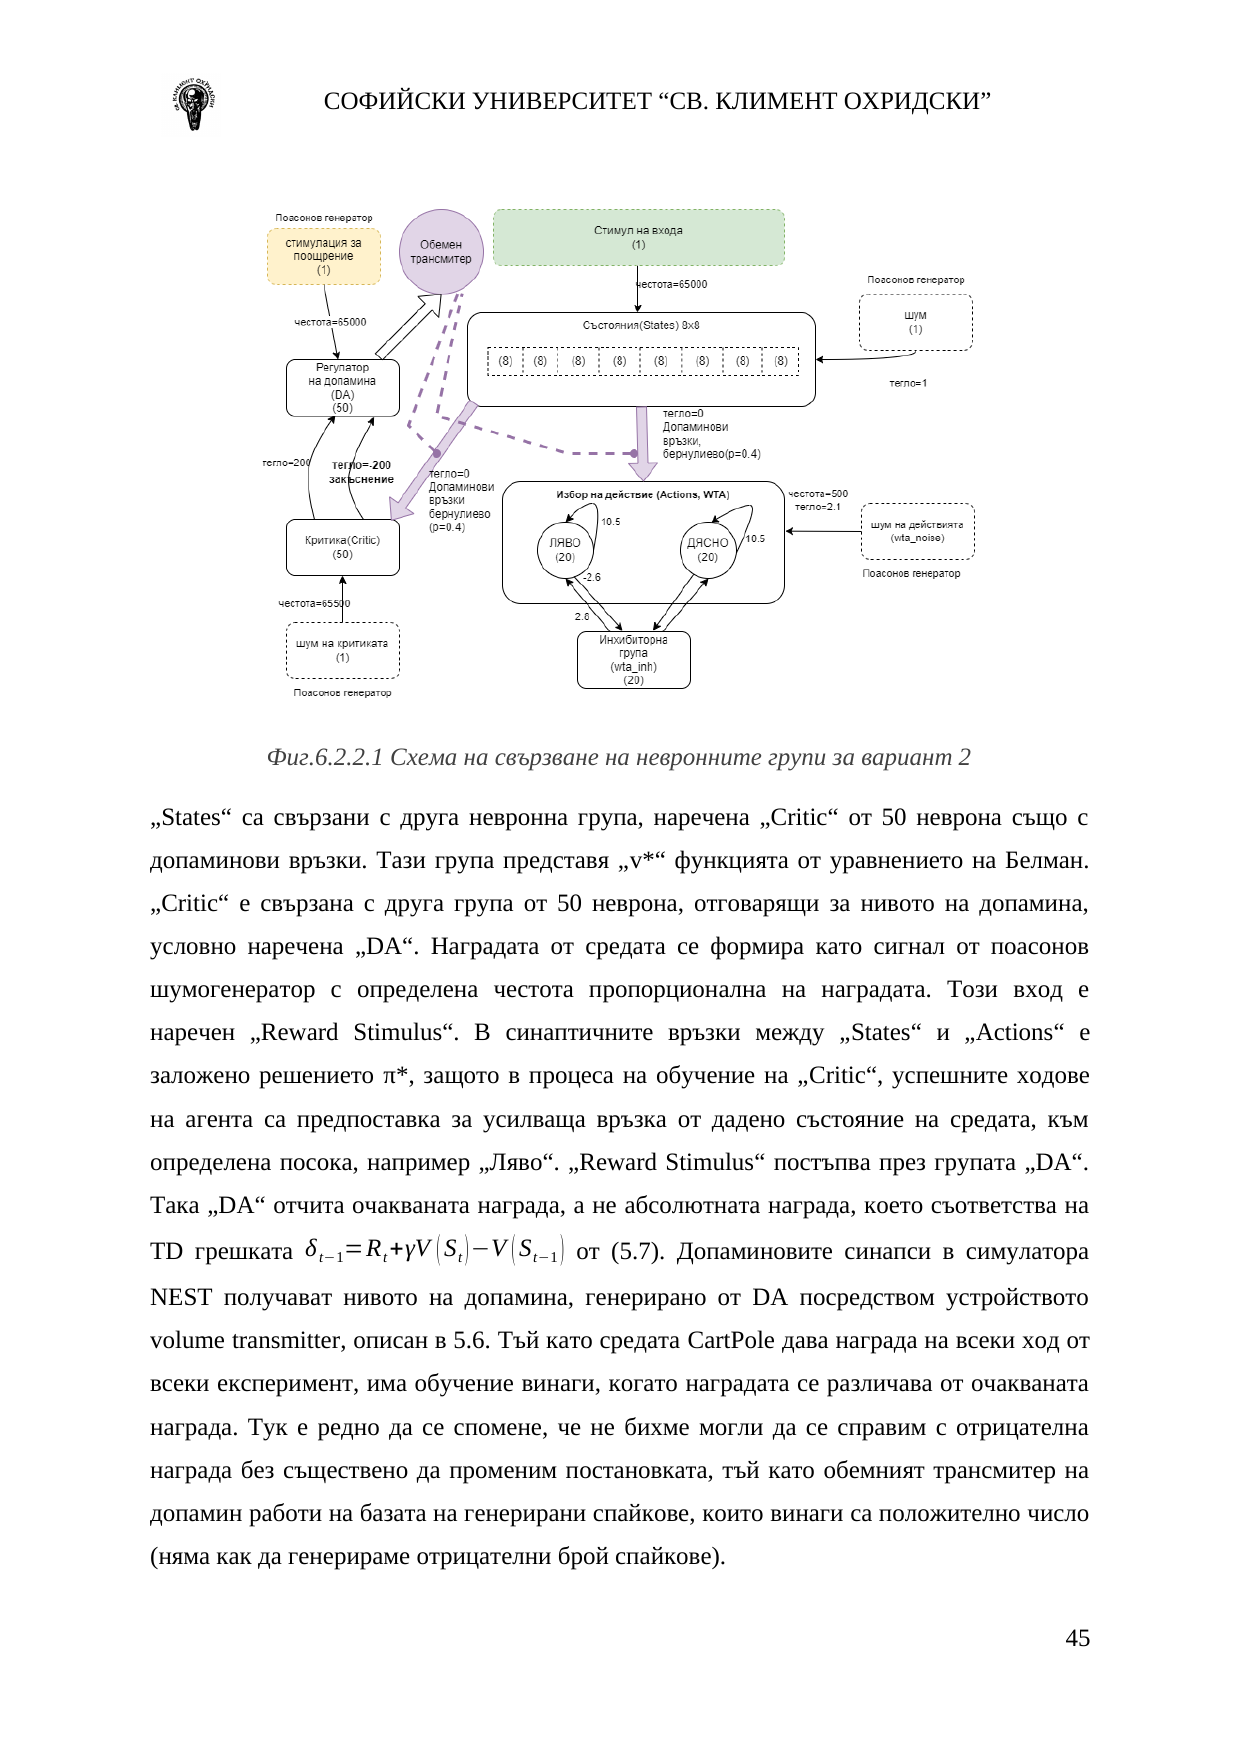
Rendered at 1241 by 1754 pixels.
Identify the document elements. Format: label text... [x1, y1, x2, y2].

picture [262, 203, 978, 707]
picture [161, 73, 222, 137]
text Фиг.6.2.2.1 Схема на свързване на невронните групи за вариант 2 [233, 742, 1007, 771]
text „States“ са свързани с друга невронна група, наречена „Critic“ от 50 неврона също с допаминови връзки. Тази група представя „v*“ функцията от уравнението на Белман. „Critic“ е свързана с друга група от 50 неврона, отговарящи за нивото на допамина, условно наречена „DA“. Наградата от средата се формира като сигнал от поасонов шумогенератор с определена честота пропорционална на наградата. Този вход е наречен „Reward Stimulus“. В синаптичните връзки между „States“ и „Actions“ е заложено решението π*, защото в процеса на обучение на „Critic“, успешните ходове на агента са предпоставка за усилваща връзка от дадено състояние на средата, към определена посока, например „Ляво“. „Reward Stimulus“ постъпва през групата „DA“. Така „DA“ отчита очакваната награда, а не абсолютната награда, което съответства на TD грешката от (5.7). Допаминовите синапси в симулатора NEST получават нивото на допамина, генерирано от DA посредством устройствотo volume transmitter, описан в 5.6. Тъй като средата CartPole дава награда на всеки ход от всеки експеримент, има обучение винаги, когато наградата се различава от очакваната награда. Тук е редно да се спомене, че не бихме могли да се справим с отрицателна награда без съществено да променим постановката, тъй като обемният трансмитер на допамин работи на базата на генерирани спайкове, които винаги са положително число (няма как да генерираме отрицателни брой спайкове). [150, 802, 1090, 1570]
